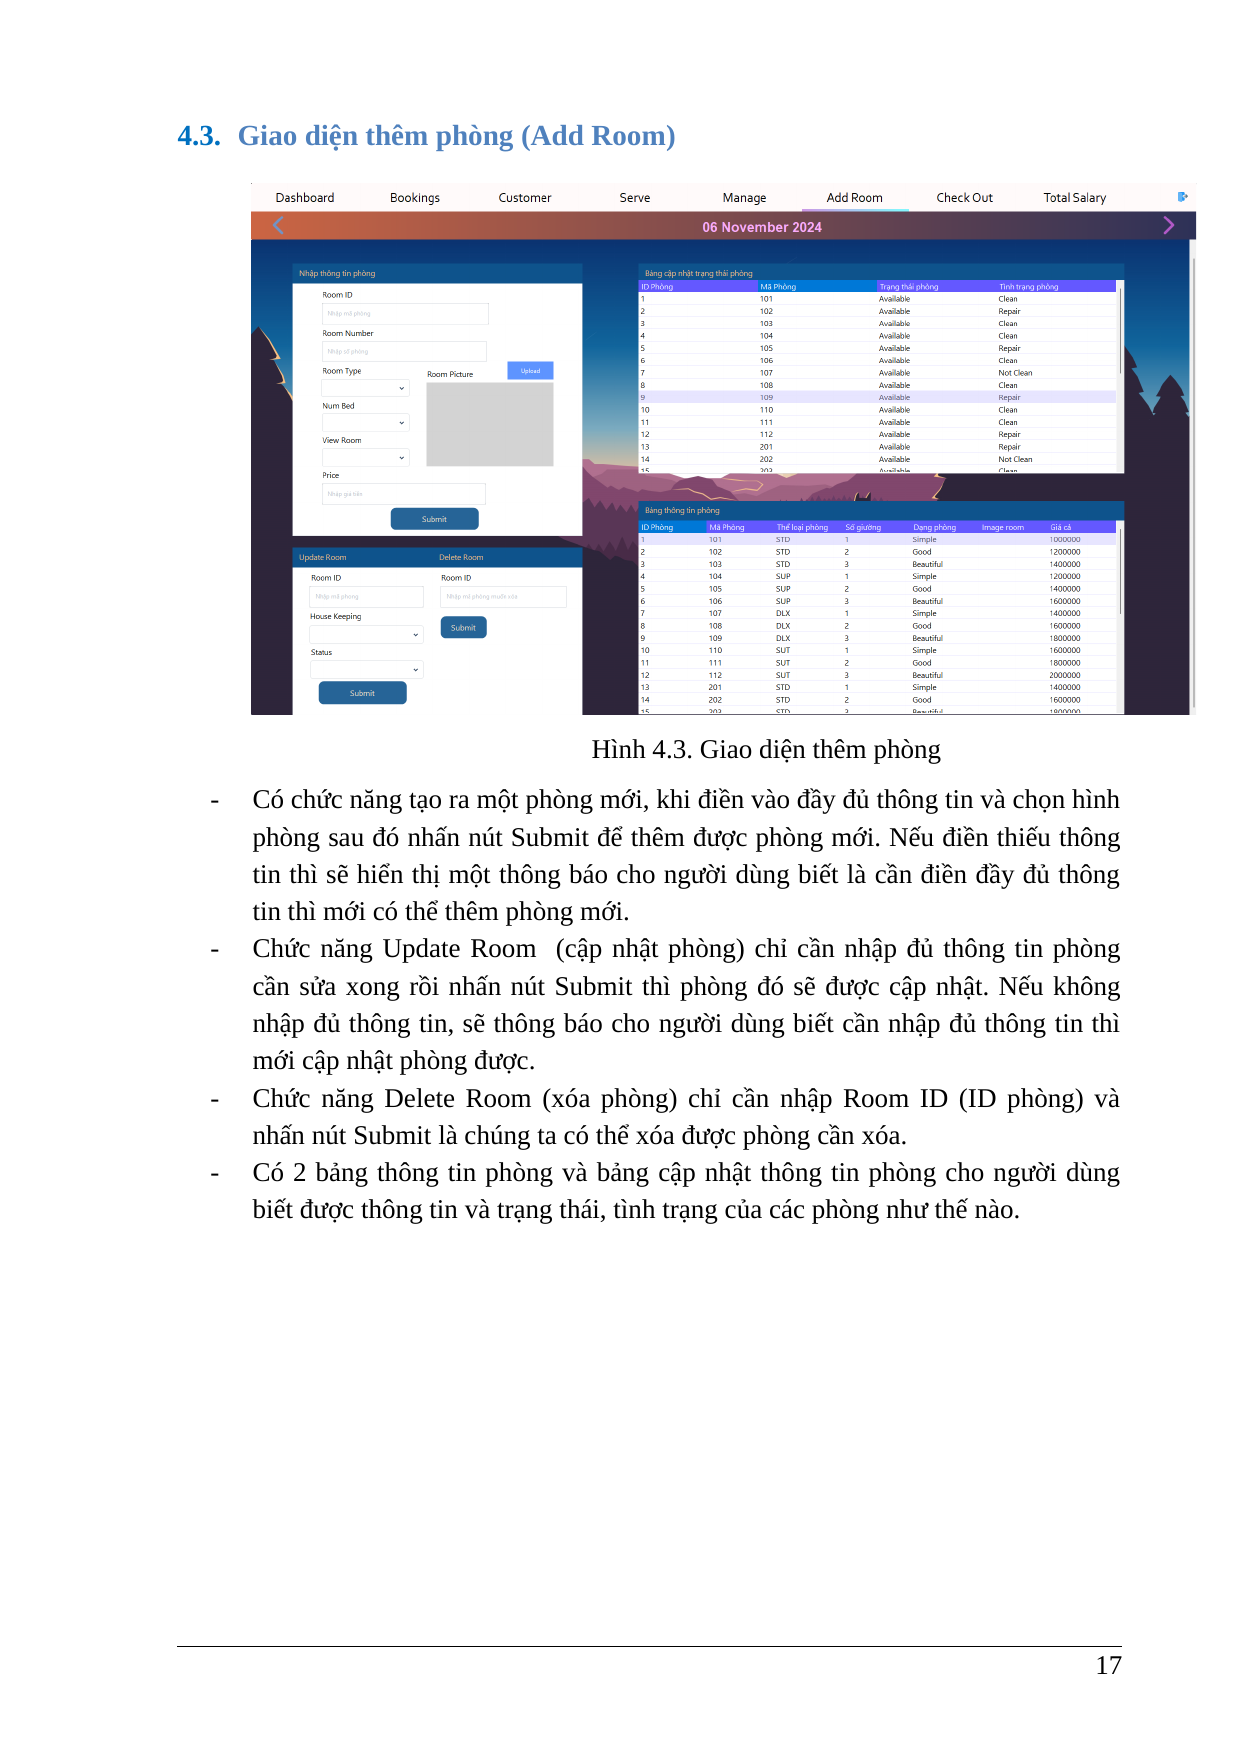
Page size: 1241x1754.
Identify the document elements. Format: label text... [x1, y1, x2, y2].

subtitle Giao diện thêm phòng (Add Room) [177, 118, 1122, 152]
text Hình 4.3. Giao diện thêm phòng [177, 734, 1122, 765]
list Chức năng Delete Room (xóa phòng) chỉ cần nhập Room ID (ID phòng) và nhấn nút Submit là chúng ta có thể xóa được phòng cần xóa. [215, 1082, 1122, 1150]
list Có 2 bảng thông tin phòng và bảng cập nhật thông tin phòng cho người dùng biết được thông tin và trạng thái, tình trạng của các phòng như thế nào. [215, 1156, 1122, 1225]
list Chức năng Update Room (cập nhật phòng) chỉ cần nhập đủ thông tin phòng cần sửa xong rồi nhấn nút Submit thì phòng đó sẽ được cập nhật. Nếu không nhập đủ thông tin, sẽ thông báo cho người dùng biết cần nhập đủ thông tin thì mới cập nhật phòng được. [215, 933, 1122, 1076]
picture [251, 183, 1197, 715]
list Có chức năng tạo ra một phòng mới, khi điền vào đầy đủ thông tin và chọn hình phòng sau đó nhấn nút Submit để thêm được phòng mới. Nếu điền thiếu thông tin thì sẽ hiển thị một thông báo cho người dùng biết là cần điền đầy đủ thông tin thì mới có thể thêm phòng mới. [215, 783, 1122, 926]
